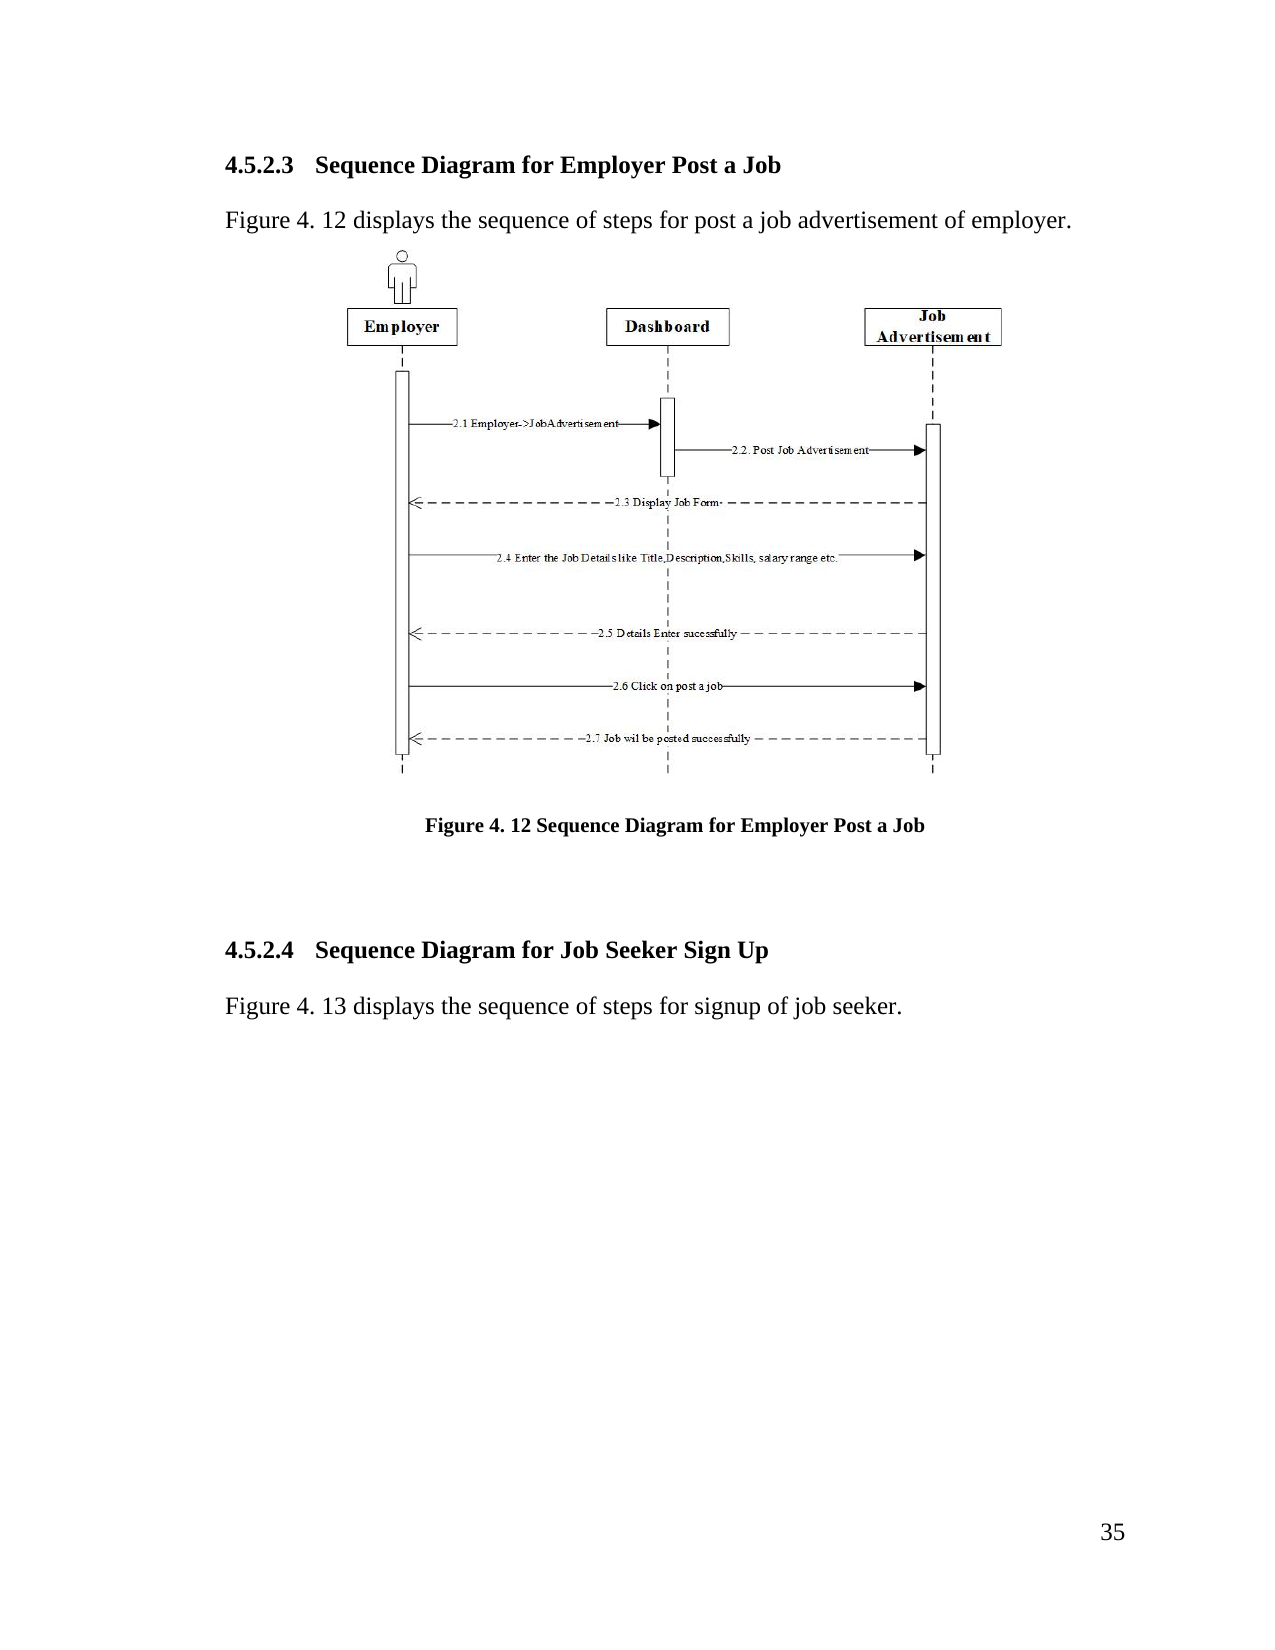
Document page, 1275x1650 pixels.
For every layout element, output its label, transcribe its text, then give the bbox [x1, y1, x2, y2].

subtitle Sequence Diagram for Employer Post a Job [225, 150, 1125, 179]
subtitle Sequence Diagram for Job Seeker Sign Up [225, 935, 1125, 964]
picture [346, 249, 1003, 774]
text Figure 4. 13 displays the sequence of steps for signup of job seeker. [225, 991, 1125, 1019]
text Figure 4. 12 Sequence Diagram for Employer Post a Job [225, 813, 1125, 837]
text Figure 4. 12 displays the sequence of steps for post a job advertisement of employer. [225, 206, 1125, 234]
